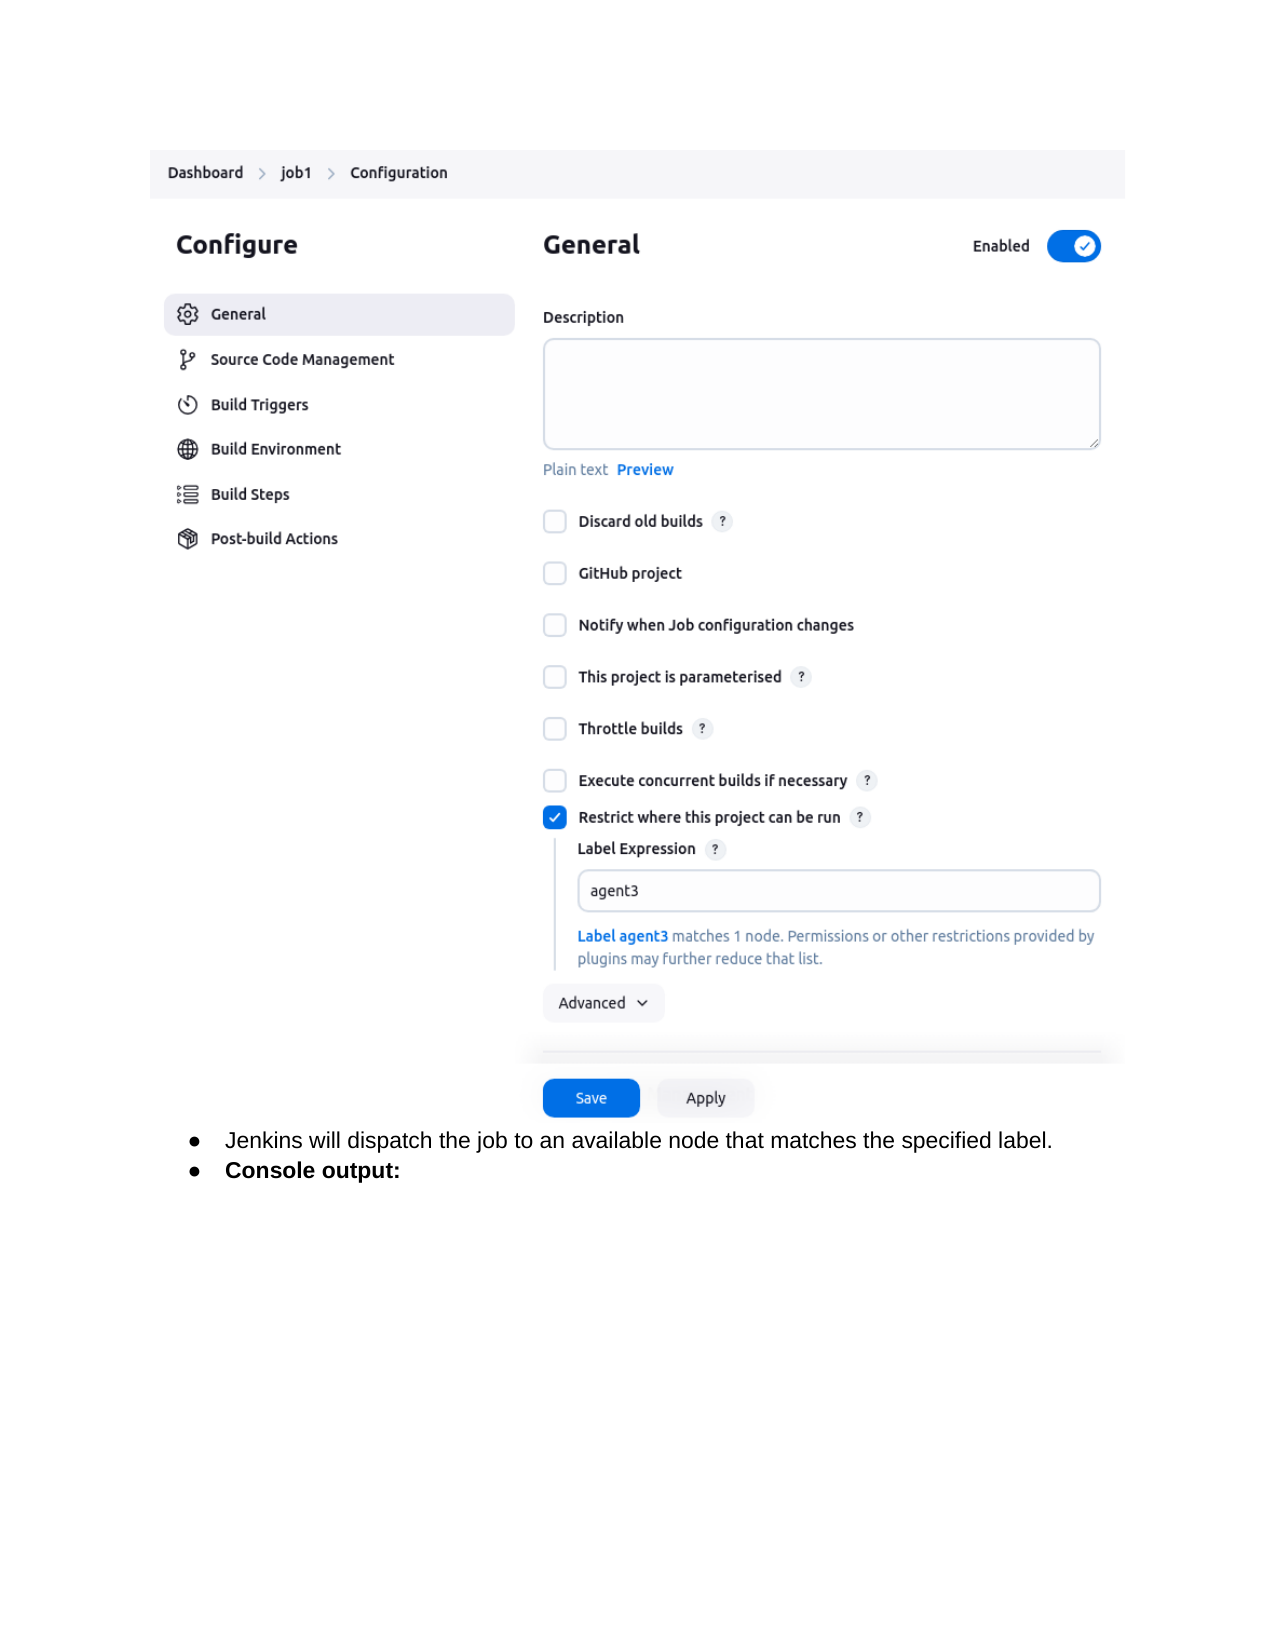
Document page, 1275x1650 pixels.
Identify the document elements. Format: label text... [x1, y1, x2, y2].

list Console output: [187, 1157, 1125, 1183]
list Jenkins will dispatch the job to an available node that matches the specified label. [187, 1127, 1125, 1153]
picture [150, 150, 1125, 1123]
